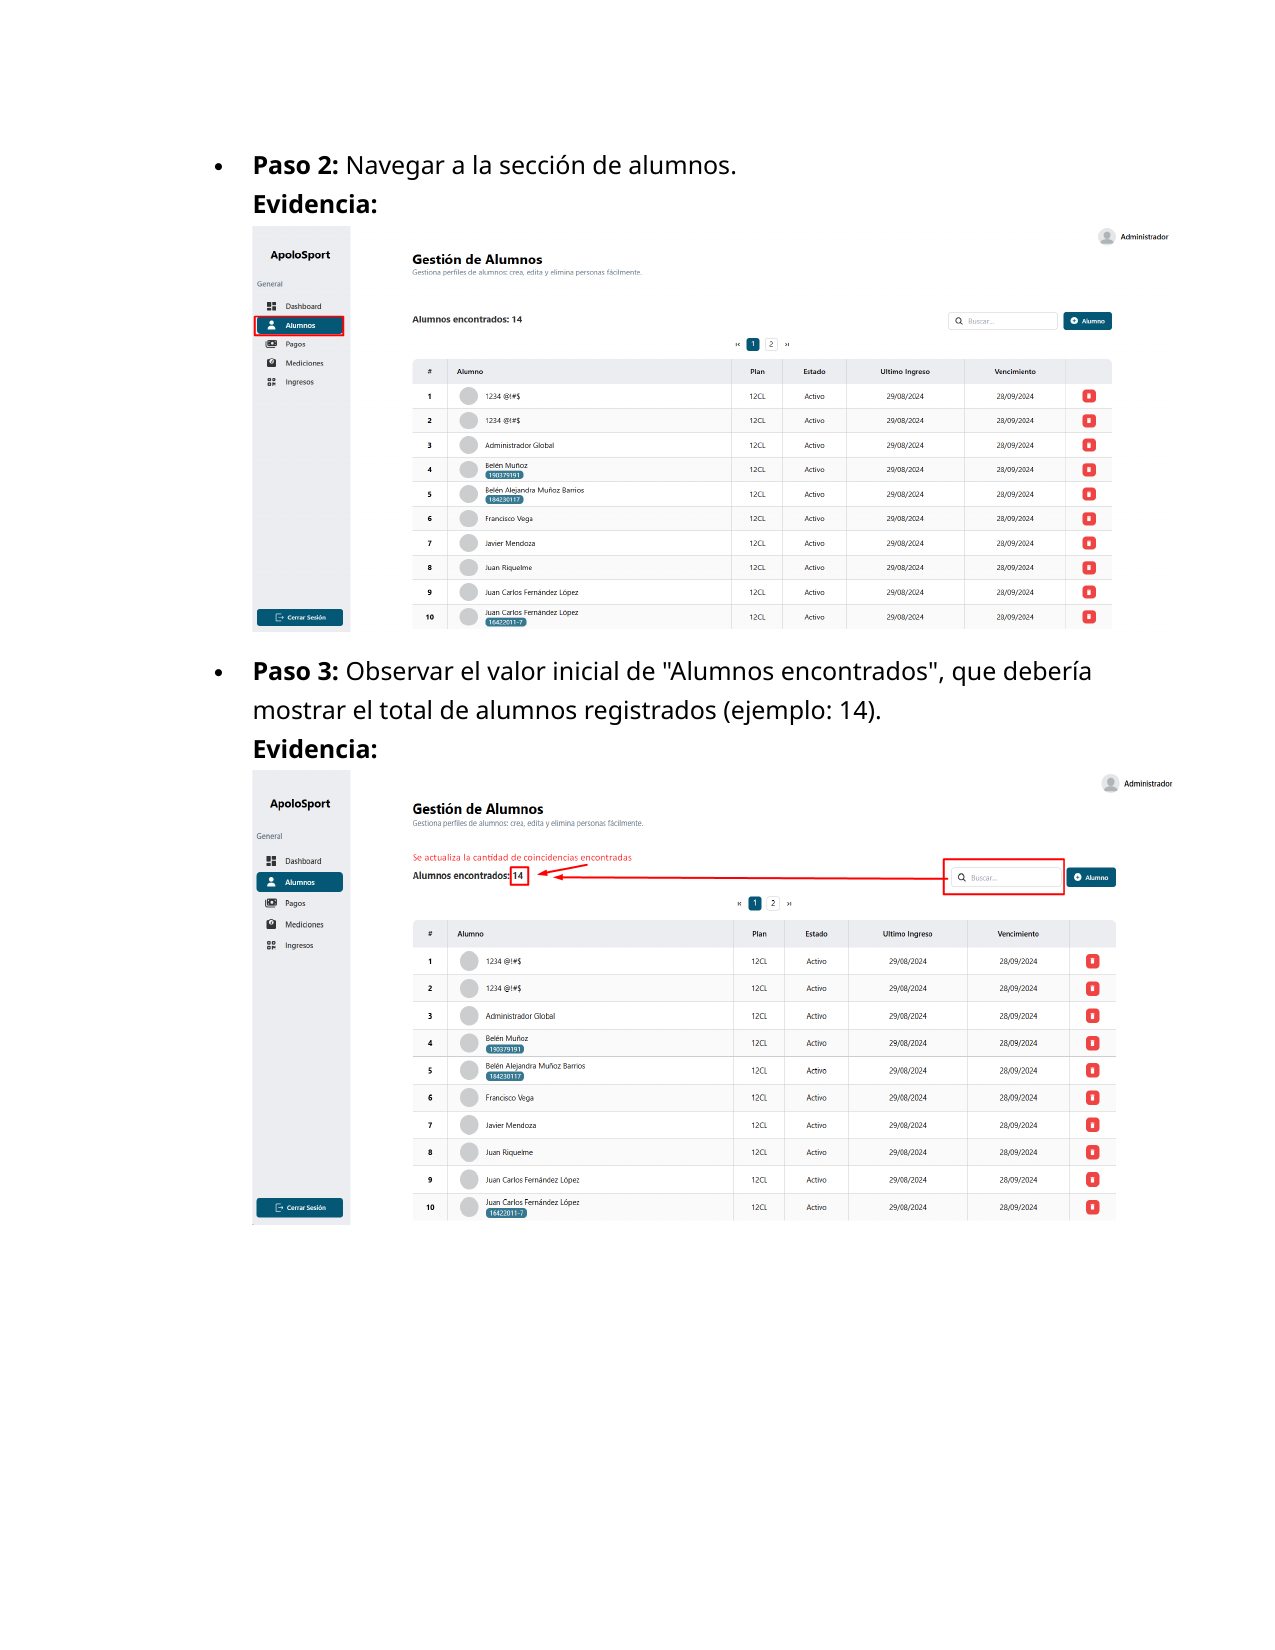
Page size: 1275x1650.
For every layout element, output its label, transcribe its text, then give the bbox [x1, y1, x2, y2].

picture [252, 770, 1173, 1225]
picture [252, 226, 1173, 632]
